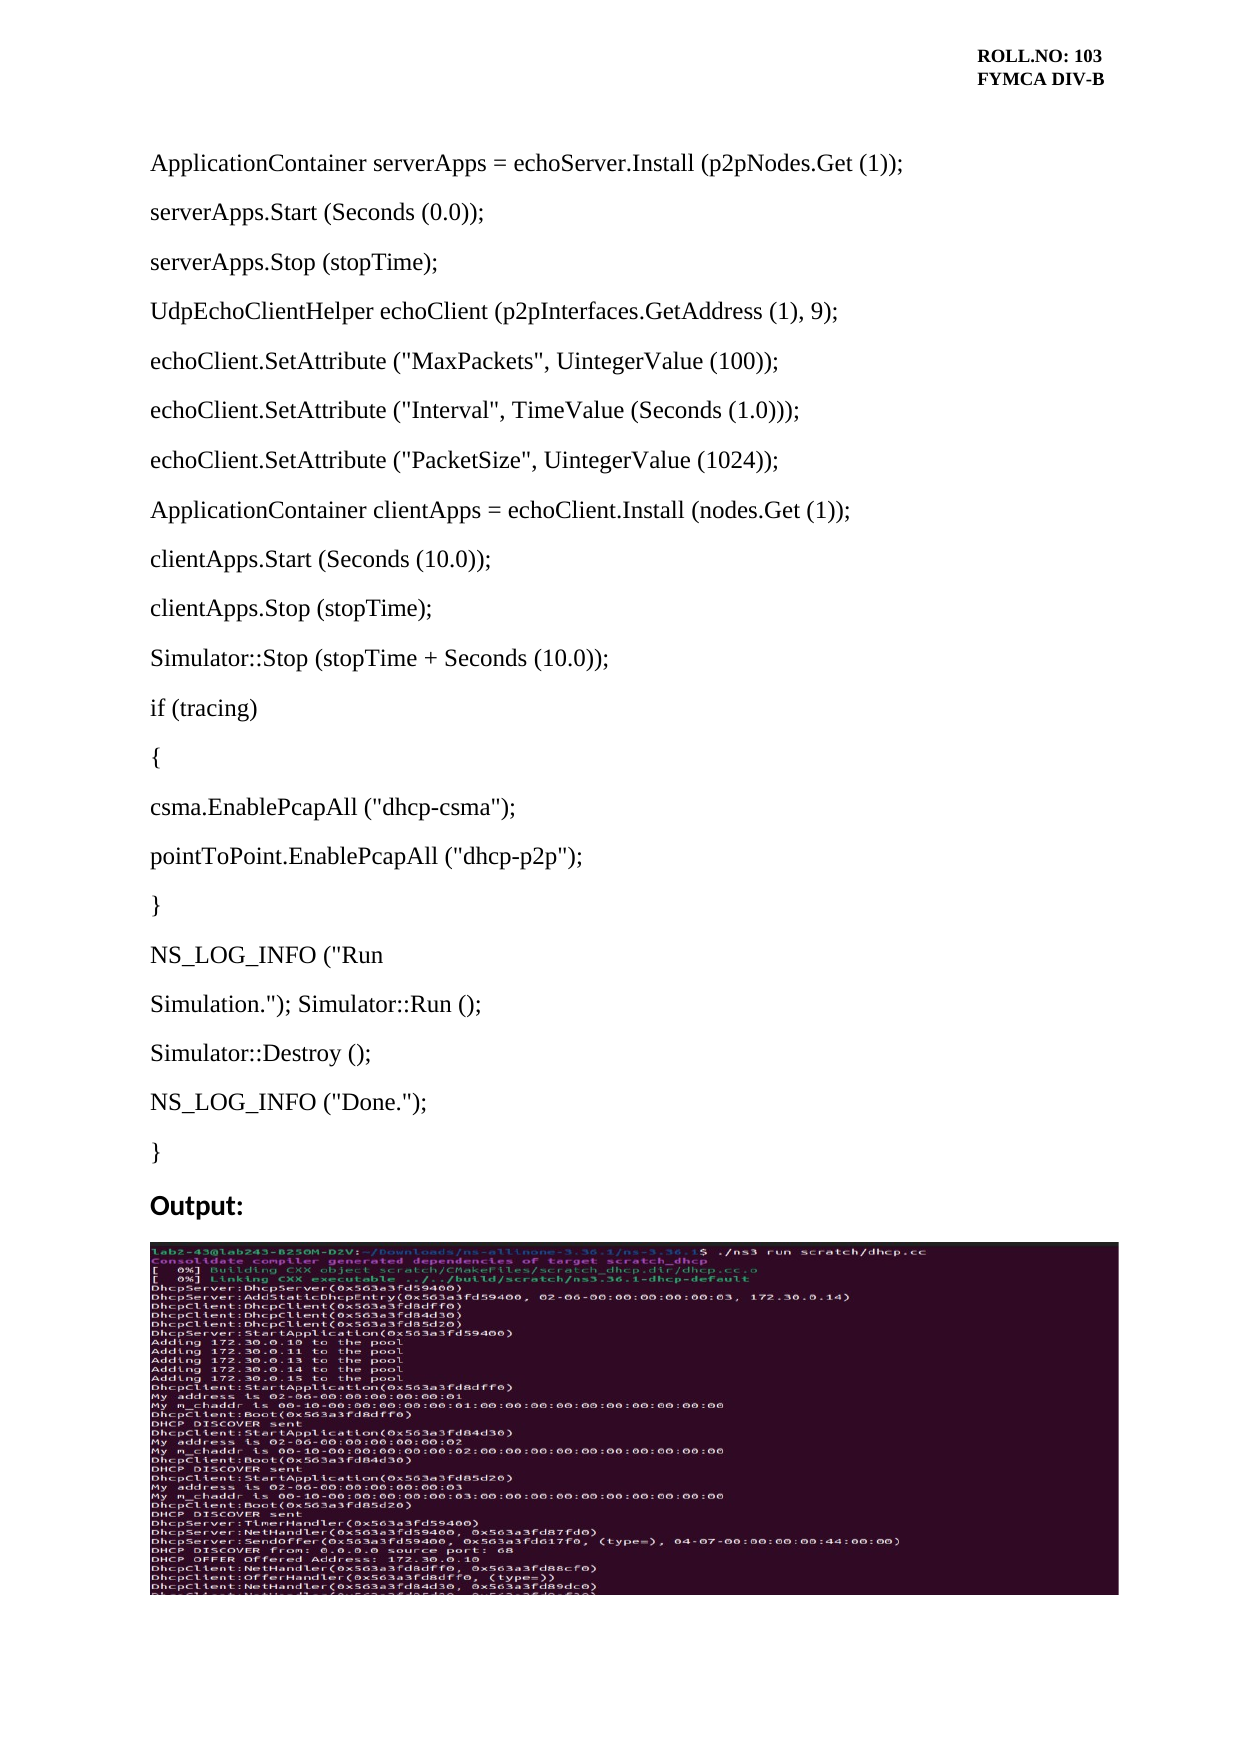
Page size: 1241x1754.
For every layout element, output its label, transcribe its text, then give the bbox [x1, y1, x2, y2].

text } [150, 891, 1207, 919]
text Simulator::Stop (stopTime + Seconds (10.0)); if (tracing) [150, 643, 614, 721]
picture [150, 1242, 1119, 1595]
text serverApps.Stop (stopTime); [150, 247, 1207, 275]
text Output: [150, 1187, 1207, 1223]
text UdpEchoClientHelper echoClient (p2pInterfaces.GetAddress (1), 9); echoClient.SetAttribute ("MaxPackets", UintegerValue (100)); echoClient.SetAttribute ("Interval", TimeValue (Seconds (1.0))); echoClient.SetAttribute ("PacketSize", UintegerValue (1024)); ApplicationContainer clientApps = echoClient.Install (nodes.Get (1)); clientApps.Start (Seconds (10.0)); [150, 296, 865, 573]
text clientApps.Stop (stopTime); [150, 594, 1207, 622]
text ApplicationContainer serverApps = echoServer.Install (p2pNodes.Get (1)); serverApps.Start (Seconds (0.0)); [150, 148, 966, 226]
text } [150, 1137, 1207, 1166]
text csma.EnablePcapAll ("dhcp-csma"); pointToPoint.EnablePcapAll ("dhcp-p2p"); [150, 792, 781, 870]
text { [150, 742, 1207, 771]
text NS_LOG_INFO ("Run Simulation."); Simulator::Run (); Simulator::Destroy (); NS_LOG_INFO ("Done."); [150, 940, 529, 1116]
